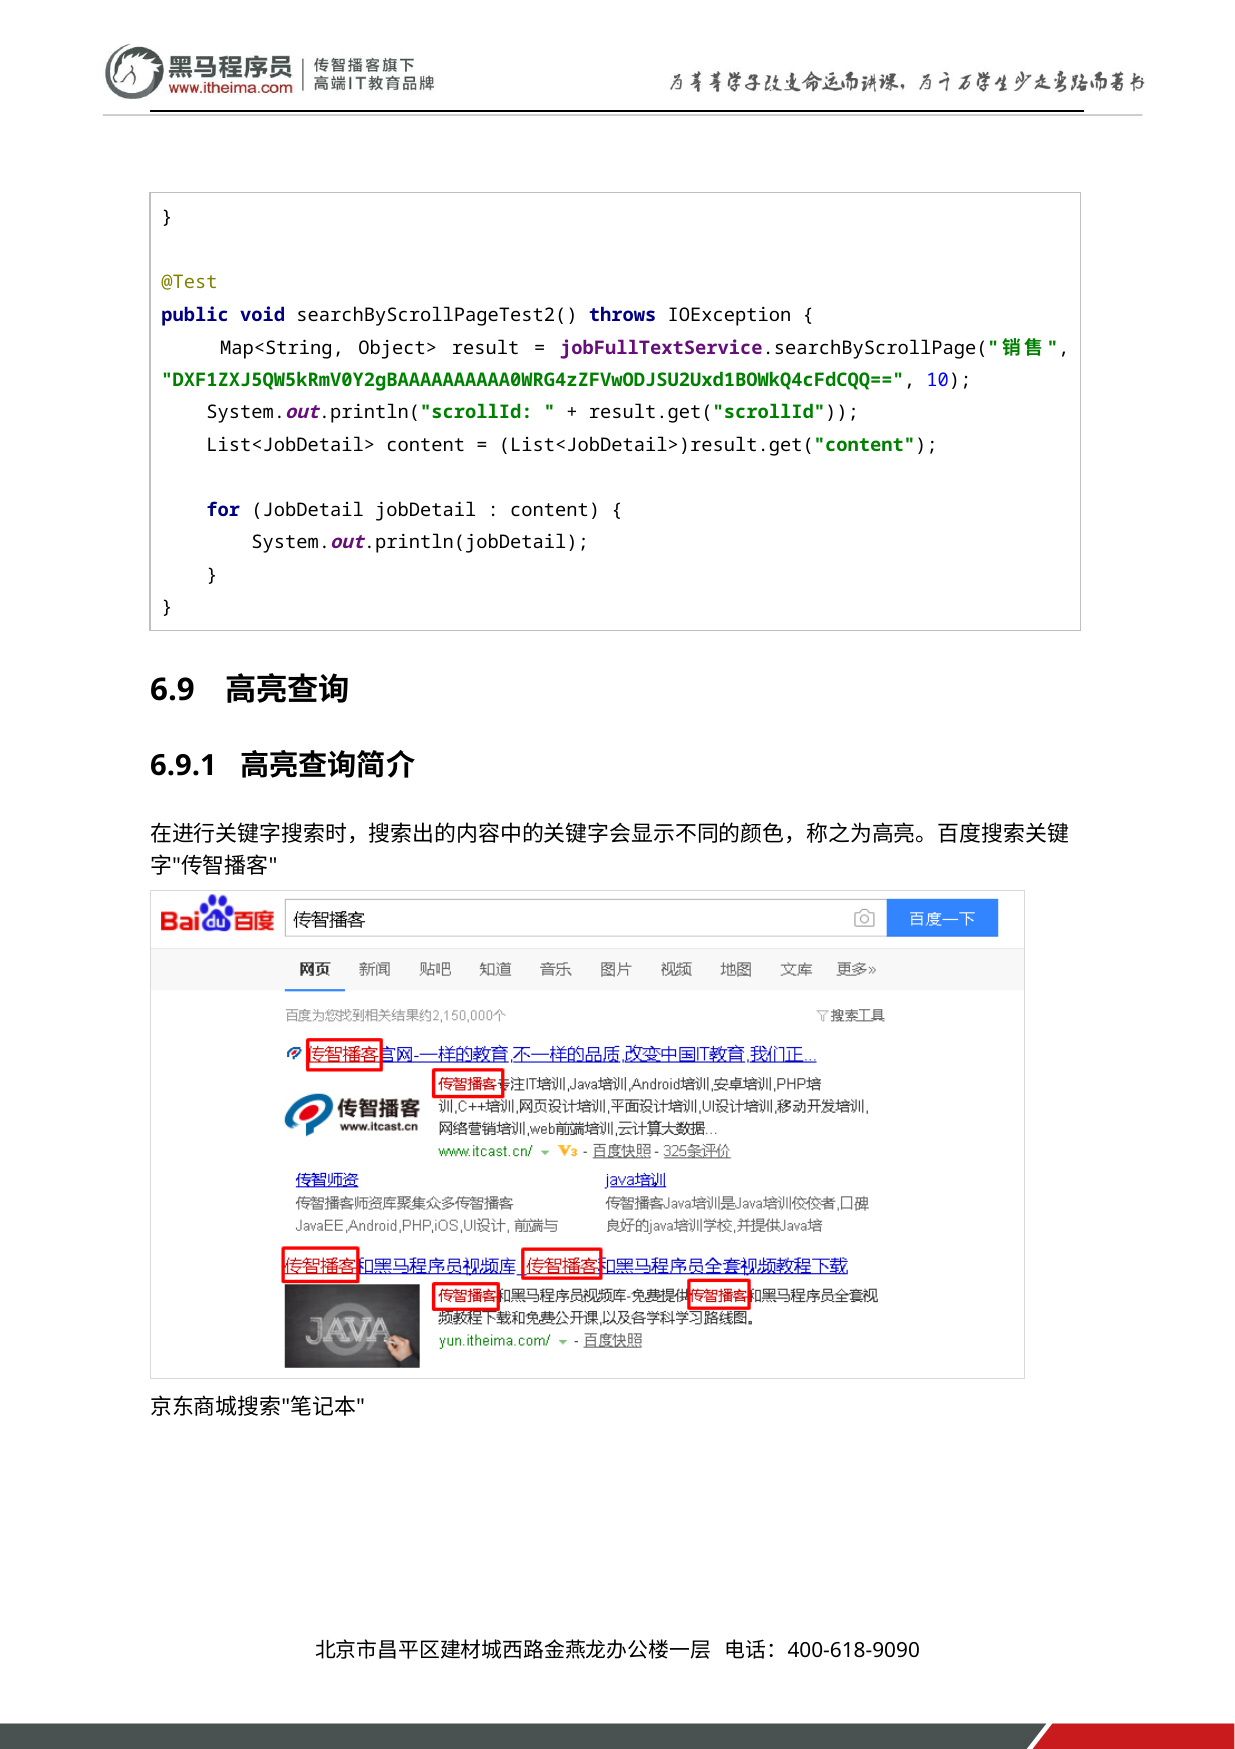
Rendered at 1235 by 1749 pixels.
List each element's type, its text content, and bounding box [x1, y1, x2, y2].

picture [151, 891, 1024, 1378]
picture [0, 0, 1235, 123]
text 京东商城搜索"笔记本" [150, 1389, 1084, 1420]
subtitle 高亮查询简介 [150, 742, 1084, 784]
subtitle 高亮查询 [150, 664, 1084, 709]
text 在进行关键字搜索时，搜索出的内容中的关键字会显示不同的颜色，称之为高亮。百度搜索关键字"传智播客" [150, 816, 1084, 880]
picture [0, 1664, 1235, 1749]
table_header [151, 193, 1080, 630]
